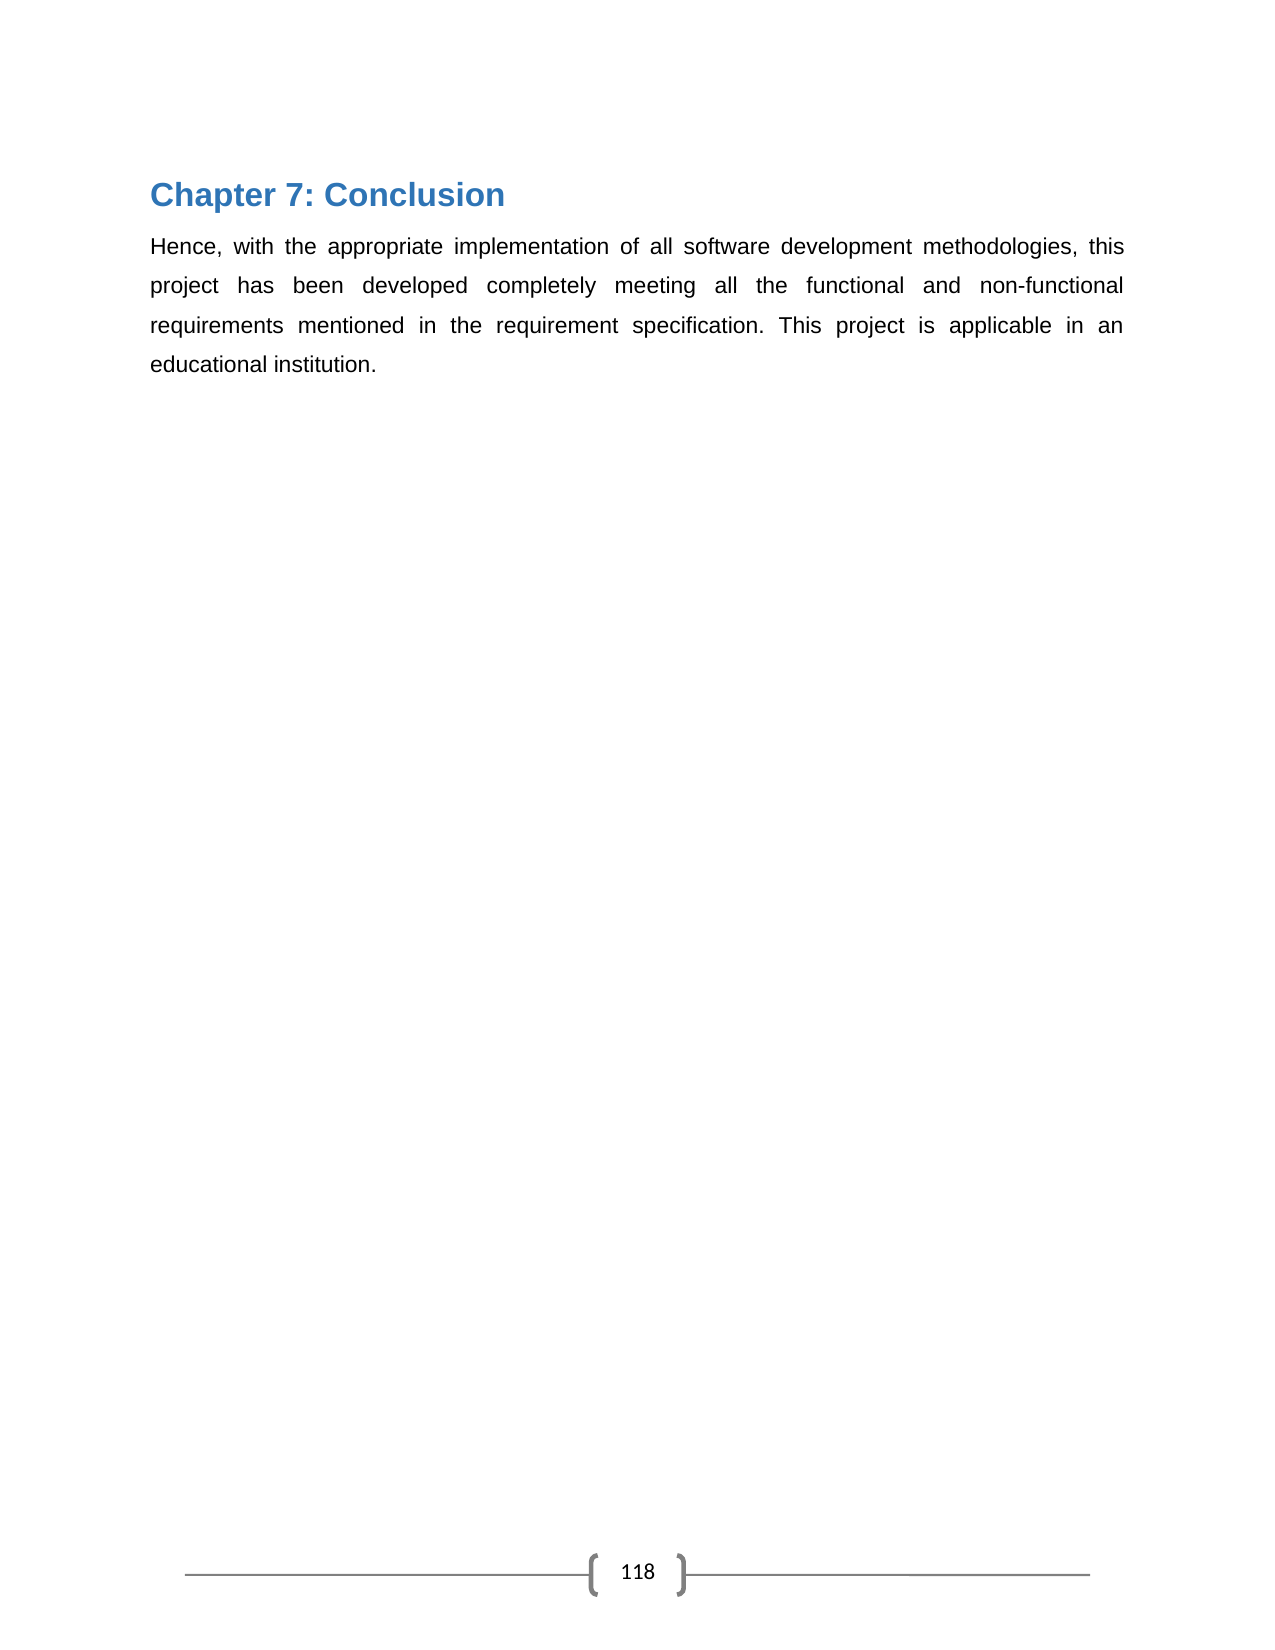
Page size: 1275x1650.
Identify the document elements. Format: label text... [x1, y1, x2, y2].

text Chapter 7: Conclusion [150, 175, 1125, 213]
text Hence, with the appropriate implementation of all software development methodologies, this project has been developed completely meeting all the functional and non-functional requirements mentioned in the requirement specification. This project is applicable in an educational institution. [150, 233, 1125, 377]
